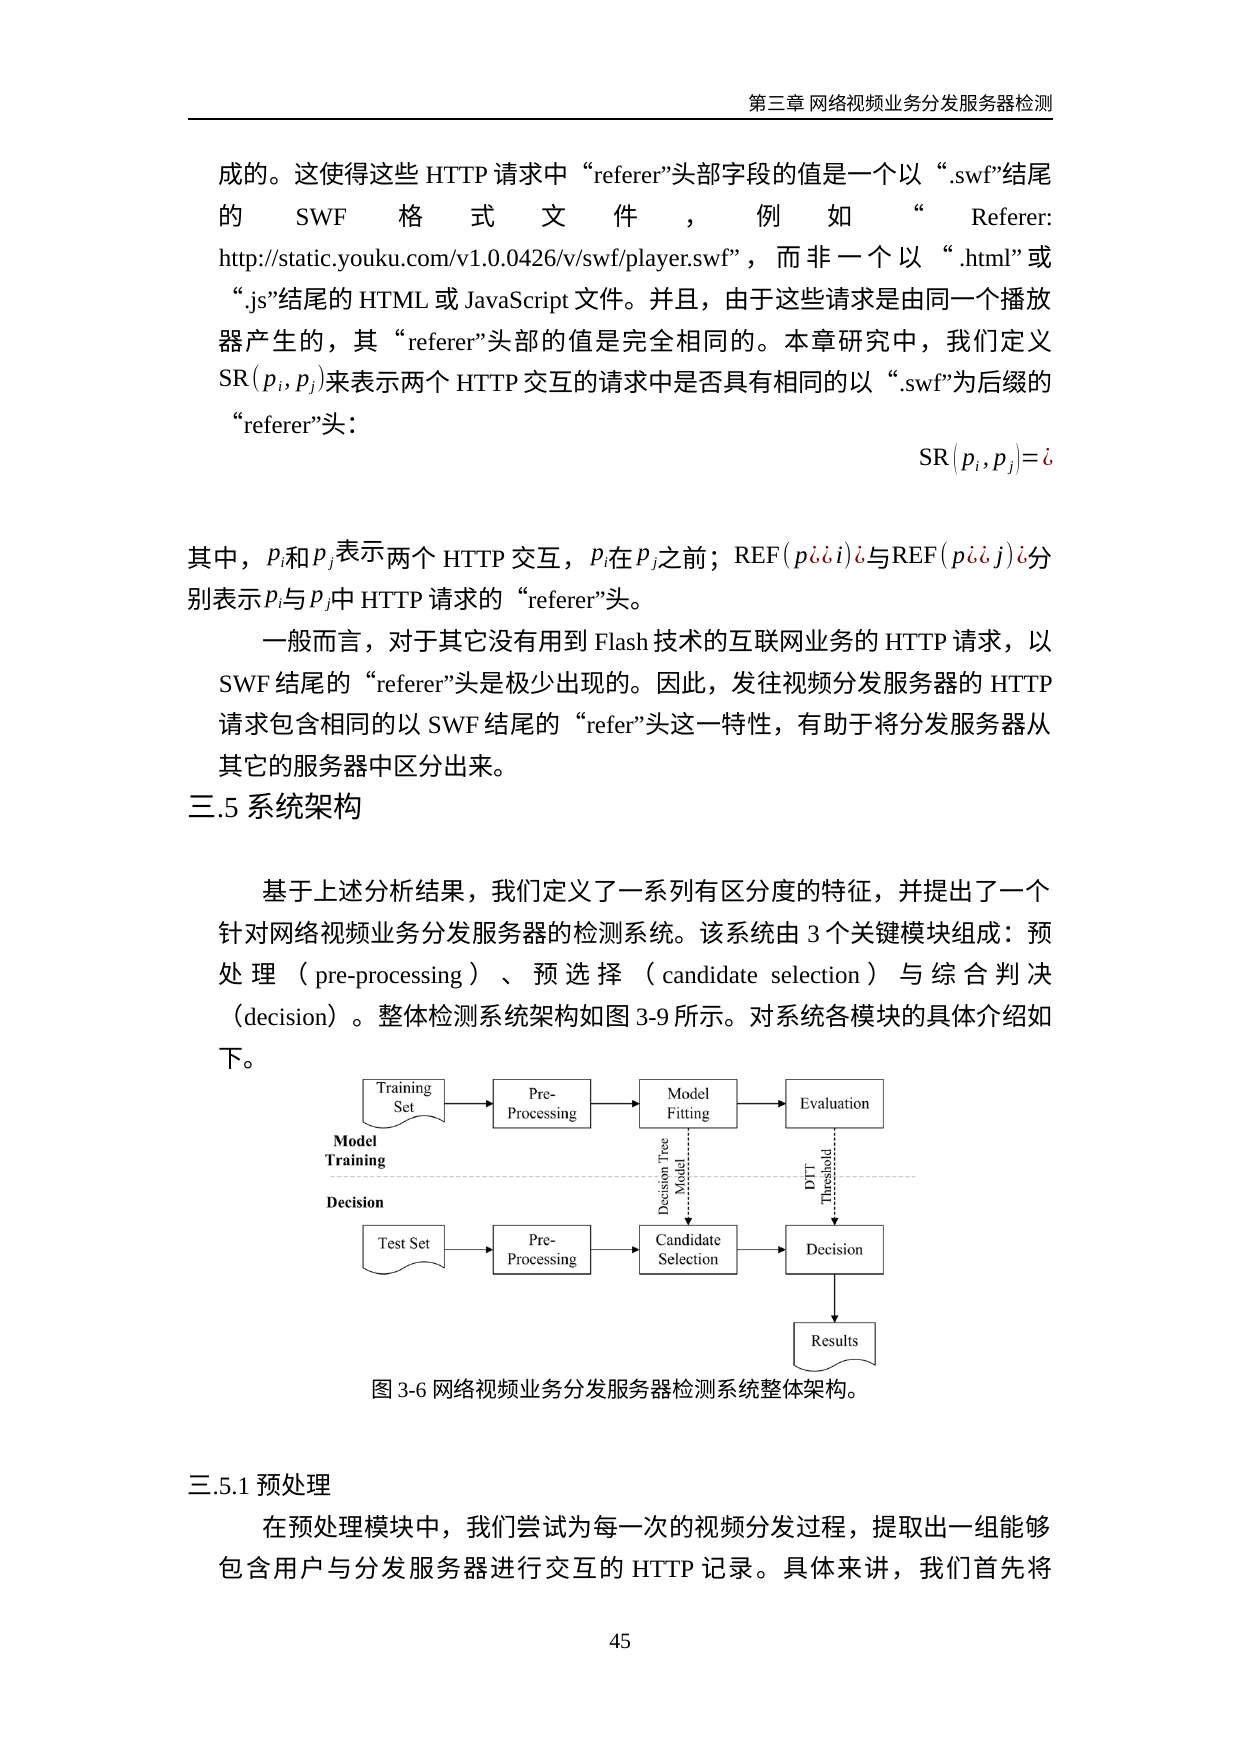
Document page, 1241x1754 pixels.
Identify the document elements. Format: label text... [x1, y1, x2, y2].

text 其中，和两个HTTP交互，在之前；与分别表示与中HTTP请求的“referer”头。 [187, 534, 1053, 617]
text 图3-6 网络视频业务分发服务器检测系统整体架构。 [187, 1372, 1053, 1404]
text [219, 150, 1053, 442]
text 一般而言，对于其它没有用到Flash技术的互联网业务的HTTP请求，以SWF结尾的“referer”头是极少出现的。因此，发往视频分发服务器的HTTP请求包含相同的以SWF结尾的“refer”头这一特性，有助于将分发服务器从其它的服务器中区分出来。 [219, 617, 1053, 784]
picture [325, 1075, 916, 1372]
text 系统架构 [187, 784, 1053, 826]
text 基于上述分析结果，我们定义了一系列有区分度的特征，并提出了一个针对网络视频业务分发服务器的检测系统。该系统由3个关键模块组成：预处理（pre-processing）、预选择（candidate selection）与综合判决（decision）。整体检测系统架构如图3-9所示。对系统各模块的具体介绍如下。 [219, 867, 1053, 1076]
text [219, 1503, 1053, 1586]
text 预处理 [187, 1461, 1053, 1503]
